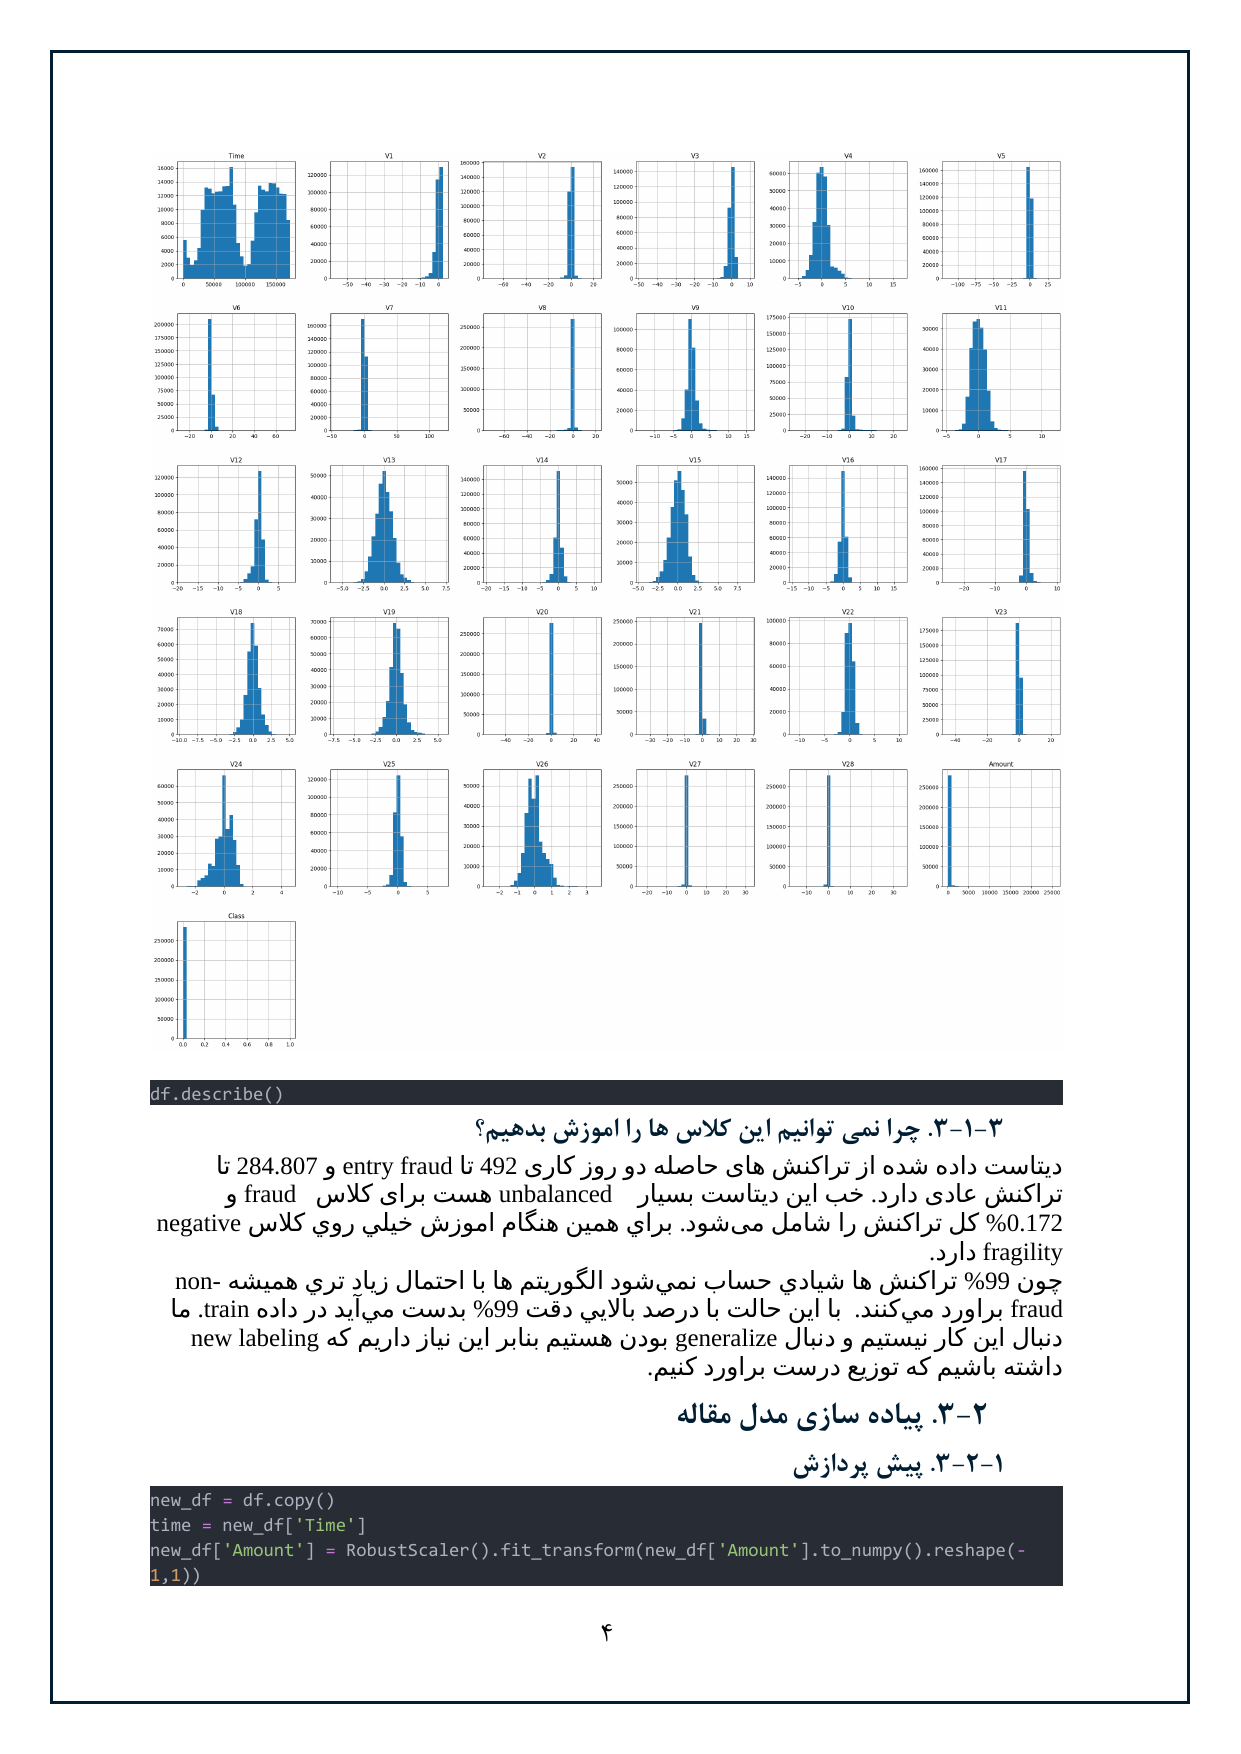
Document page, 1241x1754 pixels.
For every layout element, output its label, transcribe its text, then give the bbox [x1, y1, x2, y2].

picture [150, 150, 1064, 1051]
text new_df = df.copy() [150, 1486, 1063, 1511]
text new_df['Amount'] = RobustScaler().fit_transform(new_df['Amount'].to_numpy().reshape(-1,1)) [150, 1536, 1063, 1586]
text چون 99% تراكنش ها شيادي حساب نمي‌شود الگوريتم ها با احتمال زياد تري هميشه non-fraud براورد مي‌كنند. با اين حالت با درصد بالايي دقت 99% بدست مي‌آيد در داده train. ما دنبال اين كار نيستيم و دنبال generalize بودن هستيم بنابر اين نياز داريم كه new labeling داشته باشيم كه توزيع درست براورد كنيم. [150, 1266, 1063, 1381]
subtitle ۳-۲-۱. پيش پردازش [150, 1452, 1063, 1482]
subtitle ۳-۲. پياده سازي مدل مقاله [150, 1402, 988, 1435]
text df.describe() [150, 1080, 1063, 1105]
subtitle ۳-۱-۳. چرا نمی توانیم این کلاس ها را اموزش بدهیم؟ [150, 1117, 1063, 1146]
text time = new_df['Time'] [150, 1511, 1063, 1536]
text دیتاست داده شده از تراکنش های حاصله دو روز کاری 492 تا entry fraud و 284.807 تا تراکنش عادی دارد. خب این دیتاست بسیار unbalanced هست برای کلاس fraud و 0.172% کل تراکنش را شامل می‌شود. براي همين هنگام اموزش خيلي روي كلاس negative fragility دارد. [150, 1151, 1063, 1266]
